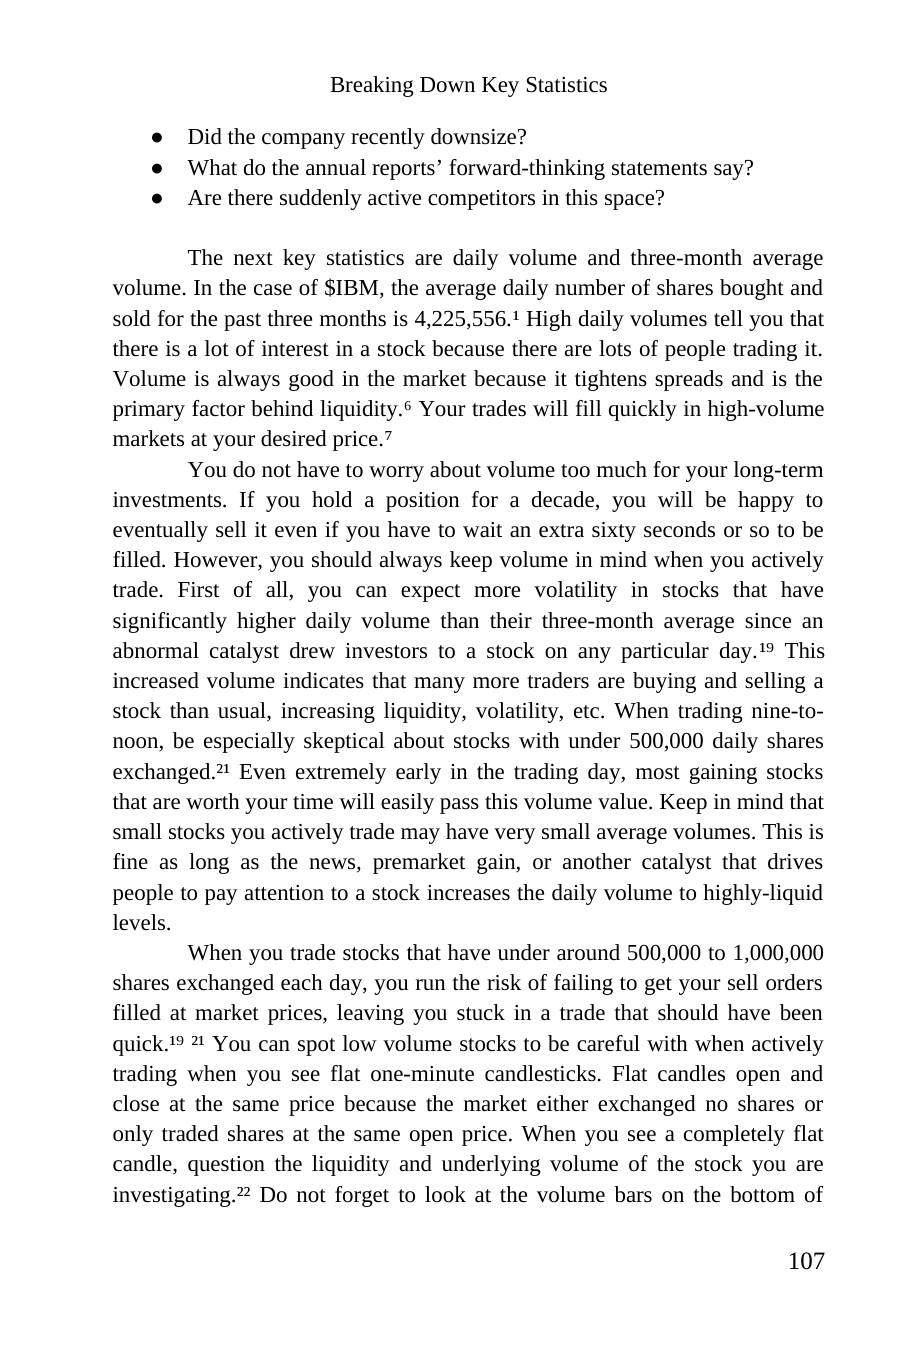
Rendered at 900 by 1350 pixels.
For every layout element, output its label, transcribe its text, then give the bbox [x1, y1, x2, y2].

list Did the company recently downsize? [150, 123, 825, 150]
text You do not have to worry about volume too much for your long-term investments. If you hold a position for a decade, you will be happy to eventually sell it even if you have to wait an extra sixty seconds or so to be filled. However, you should always keep volume in mind when you actively trade. First of all, you can expect more volatility in stocks that have significantly higher daily volume than their three-month average since an abnormal catalyst drew investors to a stock on any particular day.¹⁹ This increased volume indicates that many more traders are buying and selling a stock than usual, increasing liquidity, volatility, etc. When trading nine-to-noon, be especially skeptical about stocks with under 500,000 daily shares exchanged.²¹ Even extremely early in the trading day, most gaining stocks that are worth your time will easily pass this volume value. Keep in mind that small stocks you actively trade may have very small average volumes. This is fine as long as the news, premarket gain, or another catalyst that drives people to pay attention to a stock increases the daily volume to highly-liquid levels. [112, 456, 825, 935]
text The next key statistics are daily volume and three-month average volume. In the case of $IBM, the average daily number of shares bought and sold for the past three months is 4,225,556.¹ High daily volumes tell you that there is a lot of interest in a stock because there are lots of people trading it. Volume is always good in the market because it tightens spreads and is the primary factor behind liquidity.⁶ Your trades will fill quickly in high-volume markets at your desired price.⁷ [112, 244, 825, 452]
list What do the annual reports’ forward-thinking statements say? [150, 154, 825, 180]
list Are there suddenly active competitors in this space? [150, 184, 825, 210]
